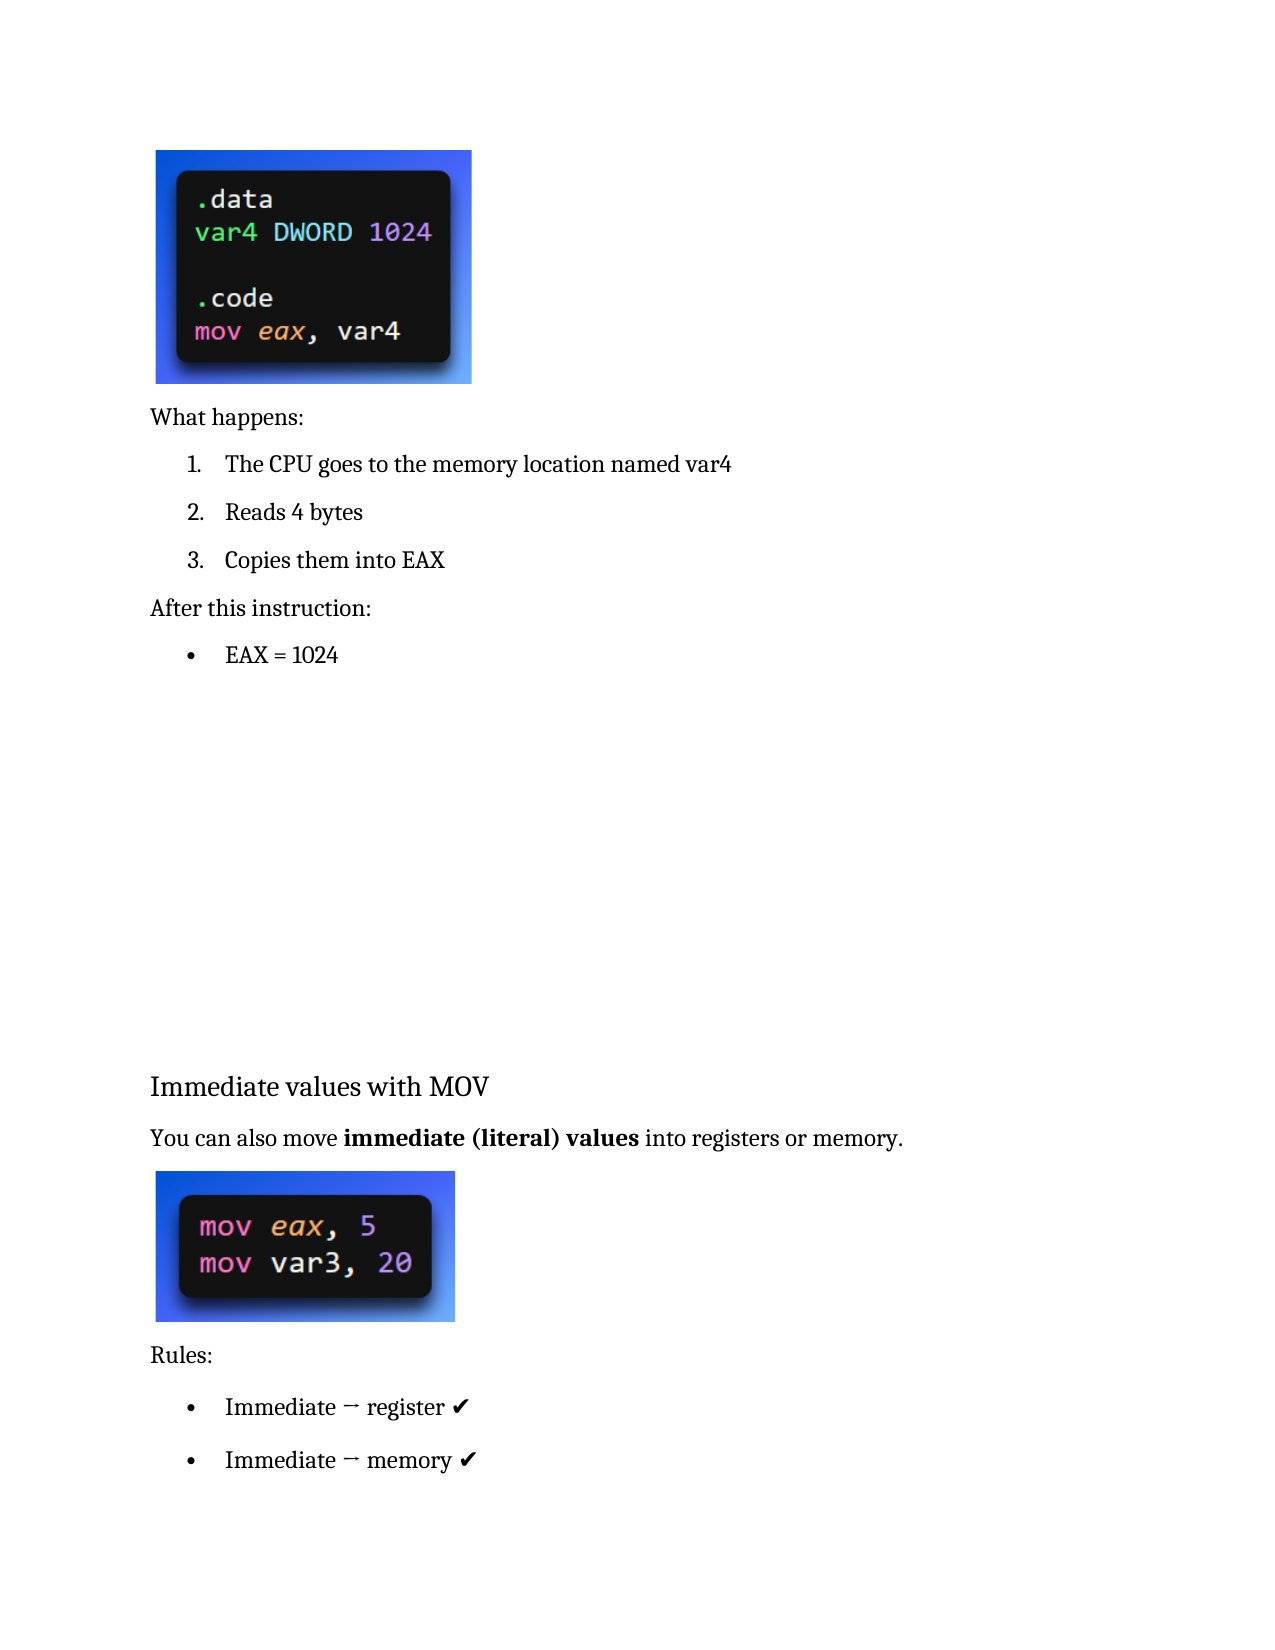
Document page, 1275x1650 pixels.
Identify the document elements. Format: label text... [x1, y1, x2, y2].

list The CPU goes to the memory location named var4 [187, 450, 1125, 479]
text What happens: [150, 403, 1125, 431]
picture [155, 1171, 456, 1322]
text After this instruction: [150, 593, 1125, 622]
list Immediate → register ✔ [187, 1388, 1125, 1422]
list Immediate → memory ✔ [187, 1442, 1125, 1476]
text Rules: [150, 1341, 1125, 1369]
list Copies them into EAX [187, 546, 1125, 574]
text Immediate values with MOV [150, 1071, 1125, 1104]
list Reads 4 bytes [187, 498, 1125, 527]
picture [155, 150, 472, 384]
list EAX = 1024 [187, 641, 1125, 670]
text You can also move immediate (literal) values into registers or memory. [150, 1123, 1125, 1152]
